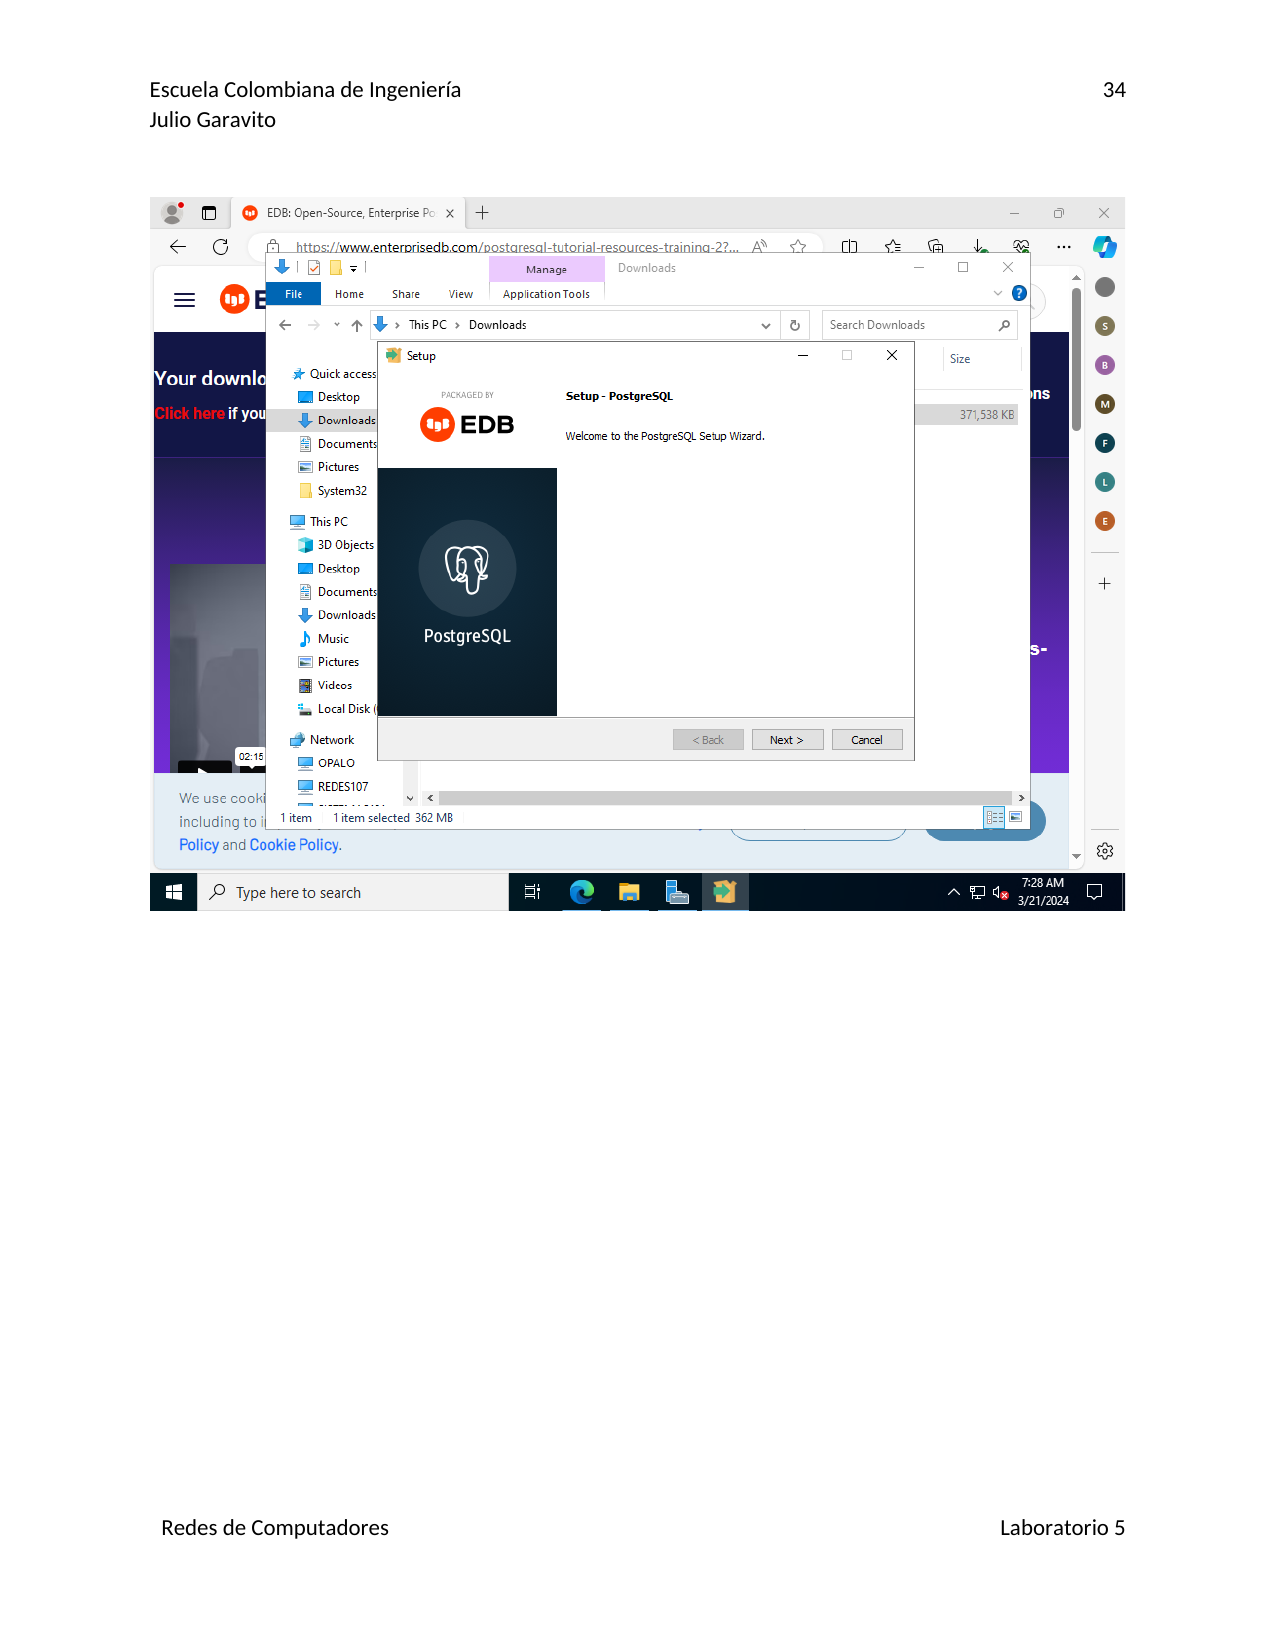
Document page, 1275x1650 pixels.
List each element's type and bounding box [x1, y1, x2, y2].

picture [150, 197, 1125, 911]
